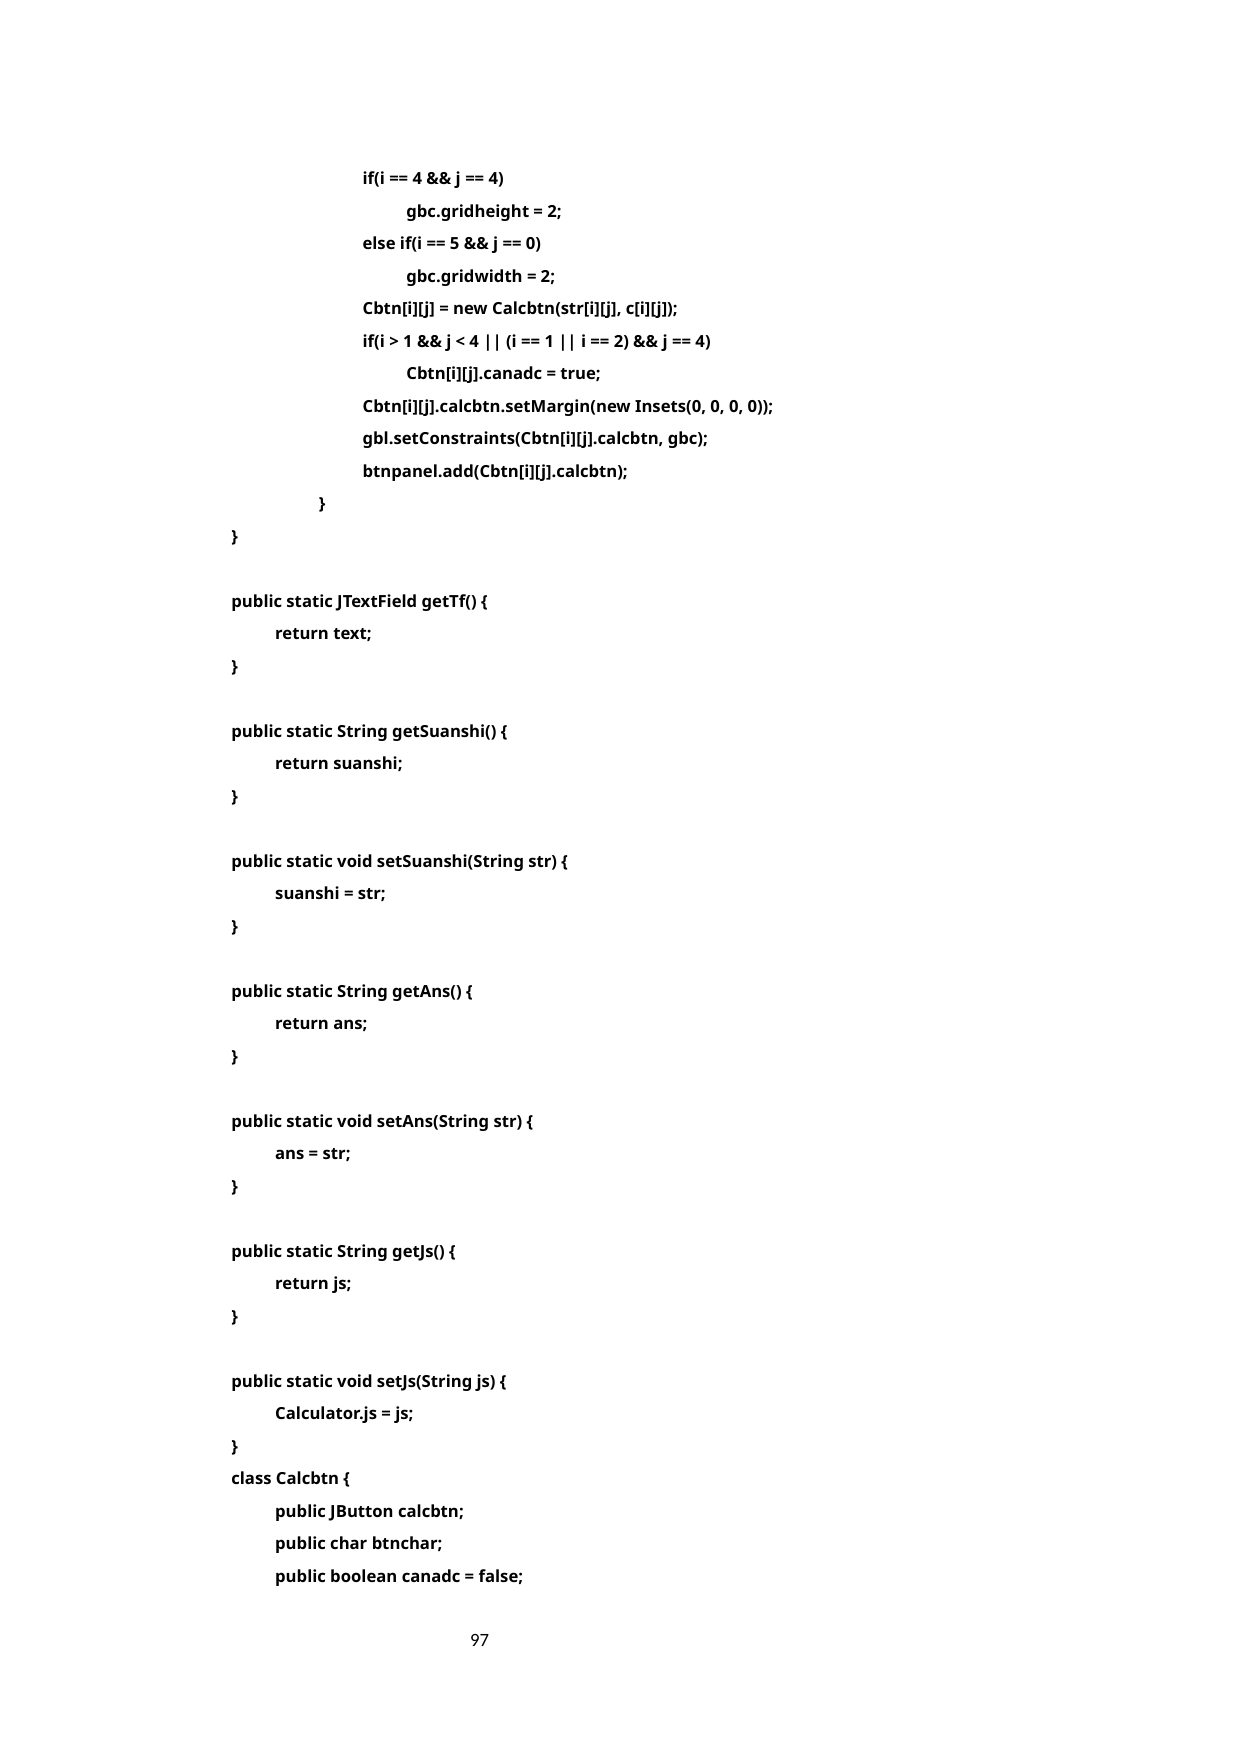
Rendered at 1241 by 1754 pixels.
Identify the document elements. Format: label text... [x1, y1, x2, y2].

text } [187, 649, 1053, 682]
text else if(i == 5 && j == 0) [187, 227, 1053, 259]
text if(i == 4 && j == 4) [187, 162, 1053, 194]
text gbc.gridwidth = 2; [187, 259, 1053, 292]
text public JButton calcbtn; [187, 1494, 1053, 1527]
text public char btnchar; [187, 1527, 1053, 1559]
text public static void setAns(String str) { [187, 1104, 1053, 1137]
text public static String getJs() { [187, 1234, 1053, 1267]
text public static JTextField getTf() { [187, 584, 1053, 617]
text } [187, 1299, 1053, 1332]
text public static String getSuanshi() { [187, 714, 1053, 747]
text } [187, 487, 1053, 519]
text } [187, 1039, 1053, 1072]
text class Calcbtn { [187, 1462, 1053, 1494]
text if(i > 1 && j < 4 || (i == 1 || i == 2) && j == 4) [187, 324, 1053, 357]
text return js; [187, 1267, 1053, 1299]
text suanshi = str; [187, 877, 1053, 909]
text btnpanel.add(Cbtn[i][j].calcbtn); [187, 454, 1053, 487]
text } [187, 1169, 1053, 1202]
text return text; [187, 617, 1053, 649]
text ans = str; [187, 1137, 1053, 1169]
text gbc.gridheight = 2; [187, 194, 1053, 227]
text Cbtn[i][j].calcbtn.setMargin(new Insets(0, 0, 0, 0)); [187, 389, 1053, 422]
text return ans; [187, 1007, 1053, 1039]
text public static void setSuanshi(String str) { [187, 844, 1053, 877]
text } [187, 519, 1053, 552]
text Cbtn[i][j] = new Calcbtn(str[i][j], c[i][j]); [187, 292, 1053, 324]
text public boolean canadc = false; [187, 1559, 1053, 1592]
text public static String getAns() { [187, 974, 1053, 1007]
text Cbtn[i][j].canadc = true; [187, 357, 1053, 389]
text } [187, 909, 1053, 942]
text } [187, 779, 1053, 812]
text } [187, 1429, 1053, 1462]
text public static void setJs(String js) { [187, 1364, 1053, 1397]
text return suanshi; [187, 747, 1053, 779]
text Calculator.js = js; [187, 1397, 1053, 1429]
text gbl.setConstraints(Cbtn[i][j].calcbtn, gbc); [187, 422, 1053, 454]
